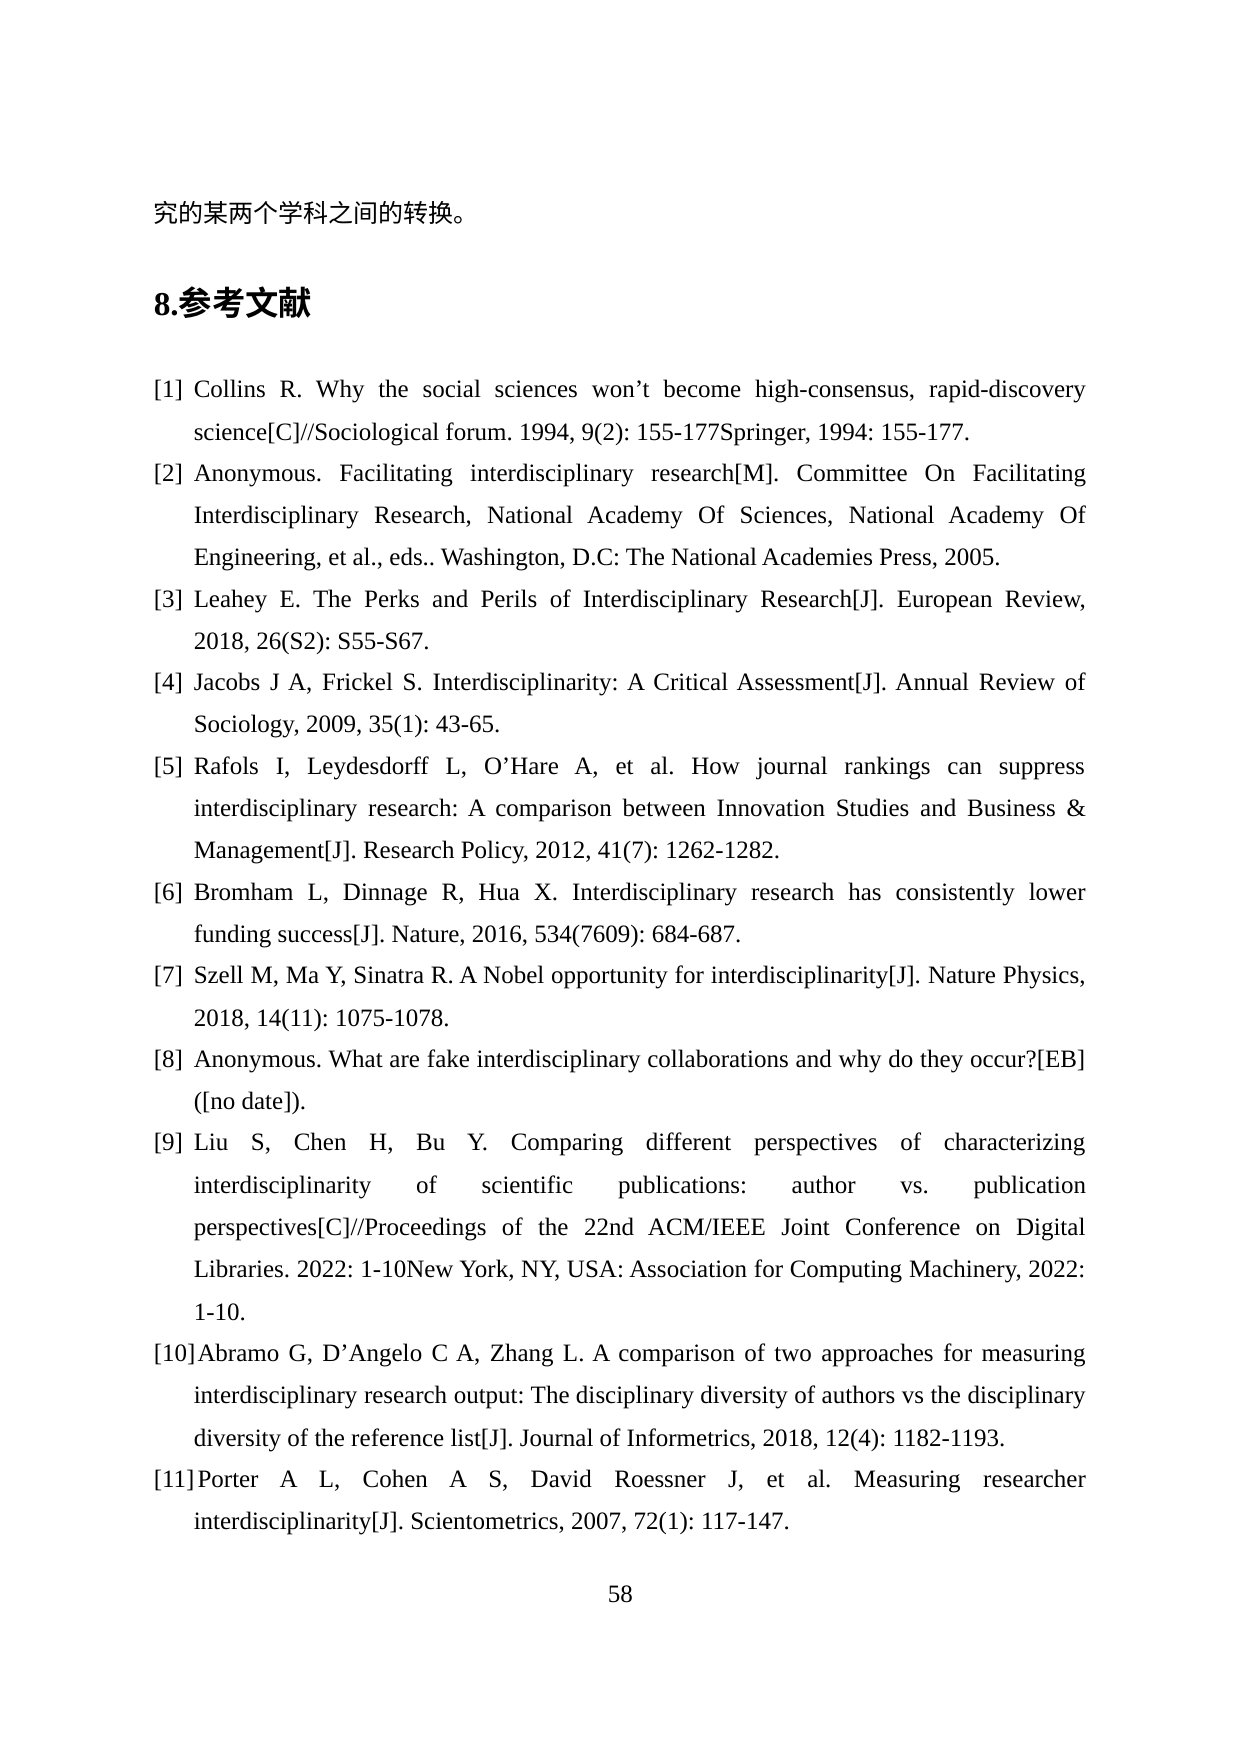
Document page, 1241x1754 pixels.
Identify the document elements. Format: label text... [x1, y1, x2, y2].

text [153, 177, 1087, 245]
text [2] Anonymous. Facilitating interdisciplinary research[M]. Committee On Facilitating Interdisciplinary Research, National Academy Of Sciences, National Academy Of Engineering, et al., eds.. Washington, D.C: The National Academies Press, 2005. [153, 455, 1087, 574]
text [5] Rafols I, Leydesdorff L, O’Hare A, et al. How journal rankings can suppress interdisciplinary research: A comparison between Innovation Studies and Business & Management[J]. Research Policy, 2012, 41(7): 1262-1282. [153, 748, 1087, 867]
text [3] Leahey E. The Perks and Perils of Interdisciplinary Research[J]. European Review, 2018, 26(S2): S55-S67. [153, 581, 1087, 657]
subtitle 8.参考文献 [153, 267, 1087, 334]
text [10] Abramo G, D’Angelo C A, Zhang L. A comparison of two approaches for measuring interdisciplinary research output: The disciplinary diversity of authors vs the disciplinary diversity of the reference list[J]. Journal of Informetrics, 2018, 12(4): 1182-1193. [153, 1335, 1087, 1454]
text [6] Bromham L, Dinnage R, Hua X. Interdisciplinary research has consistently lower funding success[J]. Nature, 2016, 534(7609): 684-687. [153, 874, 1087, 950]
text [7] Szell M, Ma Y, Sinatra R. A Nobel opportunity for interdisciplinarity[J]. Nature Physics, 2018, 14(11): 1075-1078. [153, 958, 1087, 1034]
text [11] Porter A L, Cohen A S, David Roessner J, et al. Measuring researcher interdisciplinarity[J]. Scientometrics, 2007, 72(1): 117-147. [153, 1461, 1087, 1538]
text [1] Collins R. Why the social sciences won’t become high-consensus, rapid-discovery science[C]//Sociological forum. 1994, 9(2): 155-177Springer, 1994: 155-177. [153, 372, 1087, 448]
text [4] Jacobs J A, Frickel S. Interdisciplinarity: A Critical Assessment[J]. Annual Review of Sociology, 2009, 35(1): 43-65. [153, 664, 1087, 741]
text [8] Anonymous. What are fake interdisciplinary collaborations and why do they occur?[EB]([no date]). [153, 1041, 1087, 1117]
text [9] Liu S, Chen H, Bu Y. Comparing different perspectives of characterizing interdisciplinarity of scientific publications: author vs. publication perspectives[C]//Proceedings of the 22nd ACM/IEEE Joint Conference on Digital Libraries. 2022: 1-10New York, NY, USA: Association for Computing Machinery, 2022: 1-10. [153, 1125, 1087, 1328]
